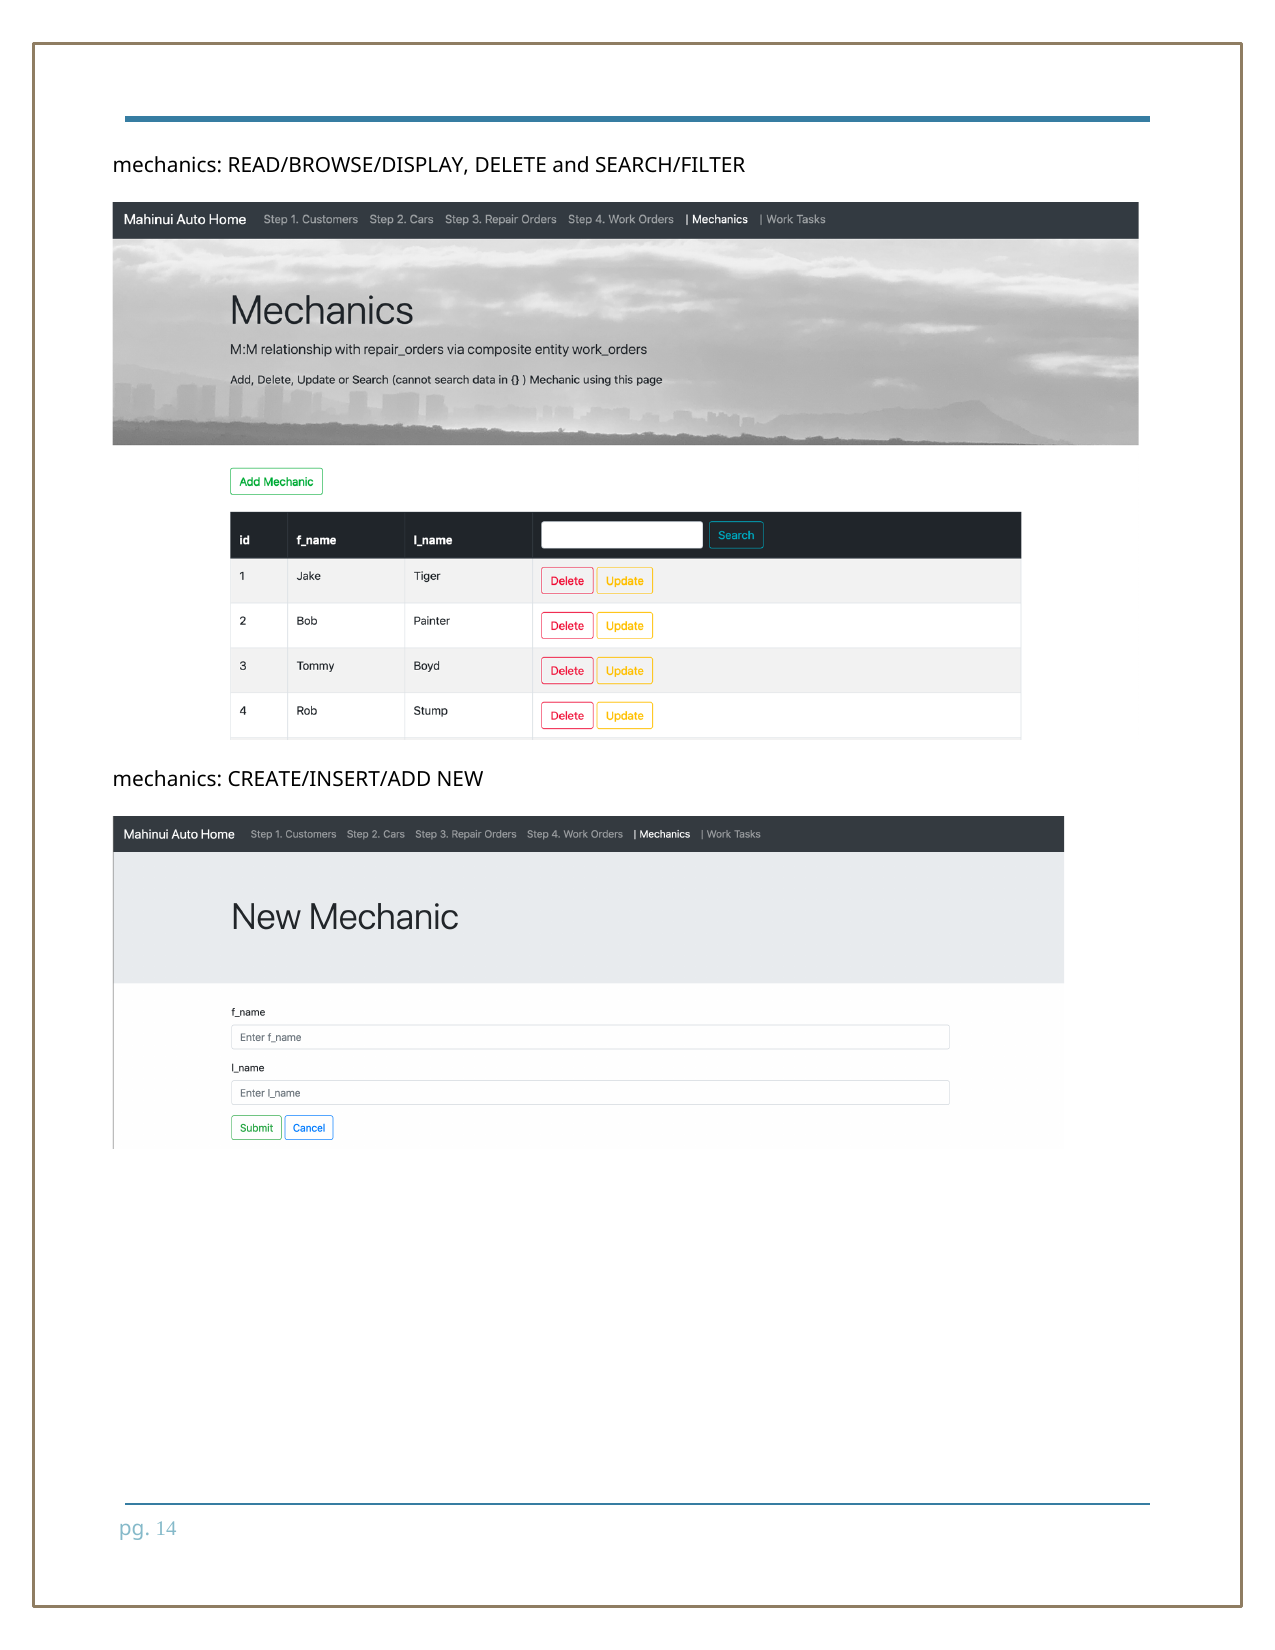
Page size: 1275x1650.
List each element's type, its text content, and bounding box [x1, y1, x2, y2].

picture [112, 816, 1065, 1149]
picture [112, 202, 1139, 740]
text mechanics: READ/BROWSE/DISPLAY, DELETE and SEARCH/FILTER [112, 150, 1162, 178]
text mechanics: CREATE/INSERT/ADD NEW [112, 764, 1162, 792]
